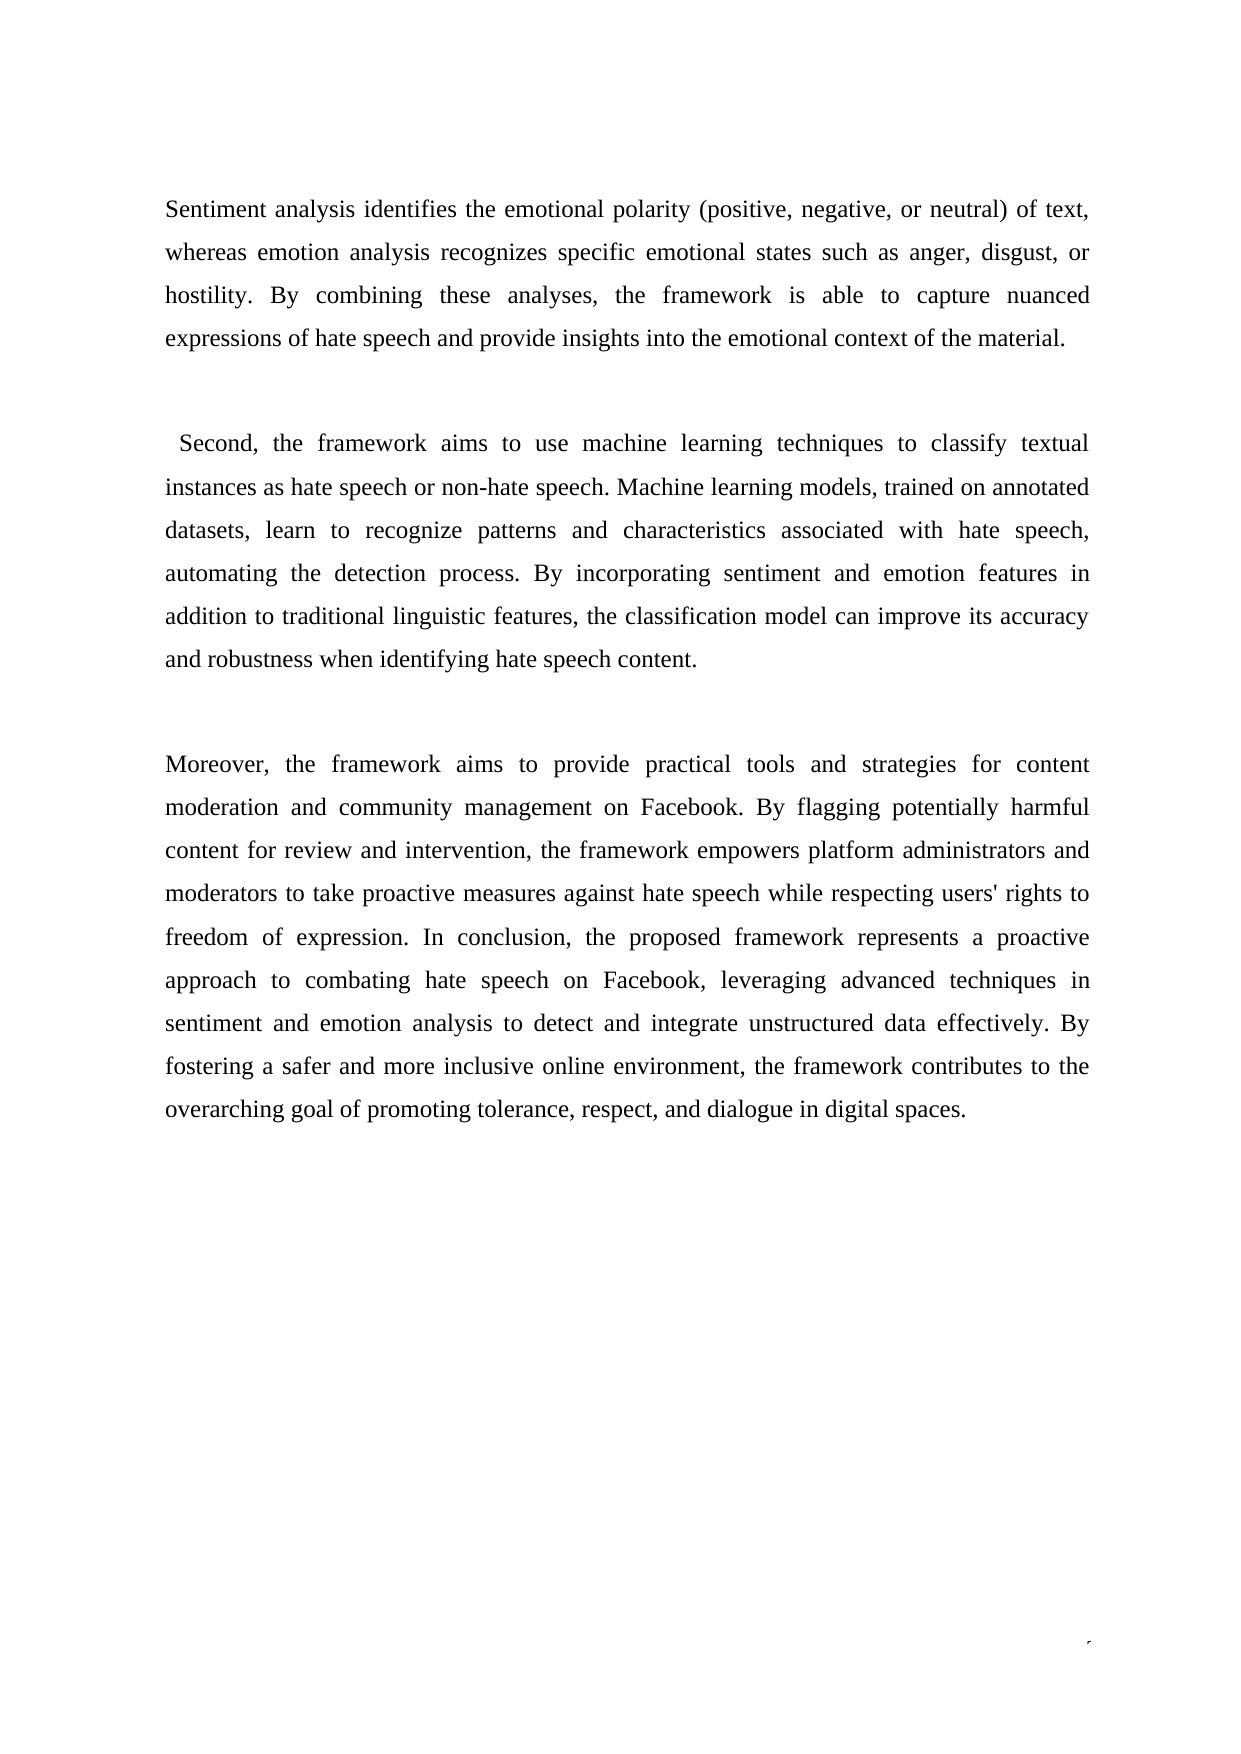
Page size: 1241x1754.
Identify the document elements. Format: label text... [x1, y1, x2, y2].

text Sentiment analysis identifies the emotional polarity (positive, negative, or neutral) of text, whereas emotion analysis recognizes specific emotional states such as anger, disgust, or hostility. By combining these analyses, the framework is able to capture nuanced expressions of hate speech and provide insights into the emotional context of the material. [165, 194, 1091, 352]
text Second, the framework aims to use machine learning techniques to classify textual instances as hate speech or non-hate speech. Machine learning models, trained on annotated datasets, learn to recognize patterns and characteristics associated with hate speech, automating the detection process. By incorporating sentiment and emotion features in addition to traditional linguistic features, the classification model can improve its accuracy and robustness when identifying hate speech content. [165, 428, 1091, 673]
text Moreover, the framework aims to provide practical tools and strategies for content moderation and community management on Facebook. By flagging potentially harmful content for review and intervention, the framework empowers platform administrators and moderators to take proactive measures against hate speech while respecting users' rights to freedom of expression. In conclusion, the proposed framework represents a proactive approach to combating hate speech on Facebook, leveraging advanced techniques in sentiment and emotion analysis to detect and integrate unstructured data effectively. By fostering a safer and more inclusive online environment, the framework contributes to the overarching goal of promoting tolerance, respect, and dialogue in digital spaces. [165, 749, 1091, 1123]
